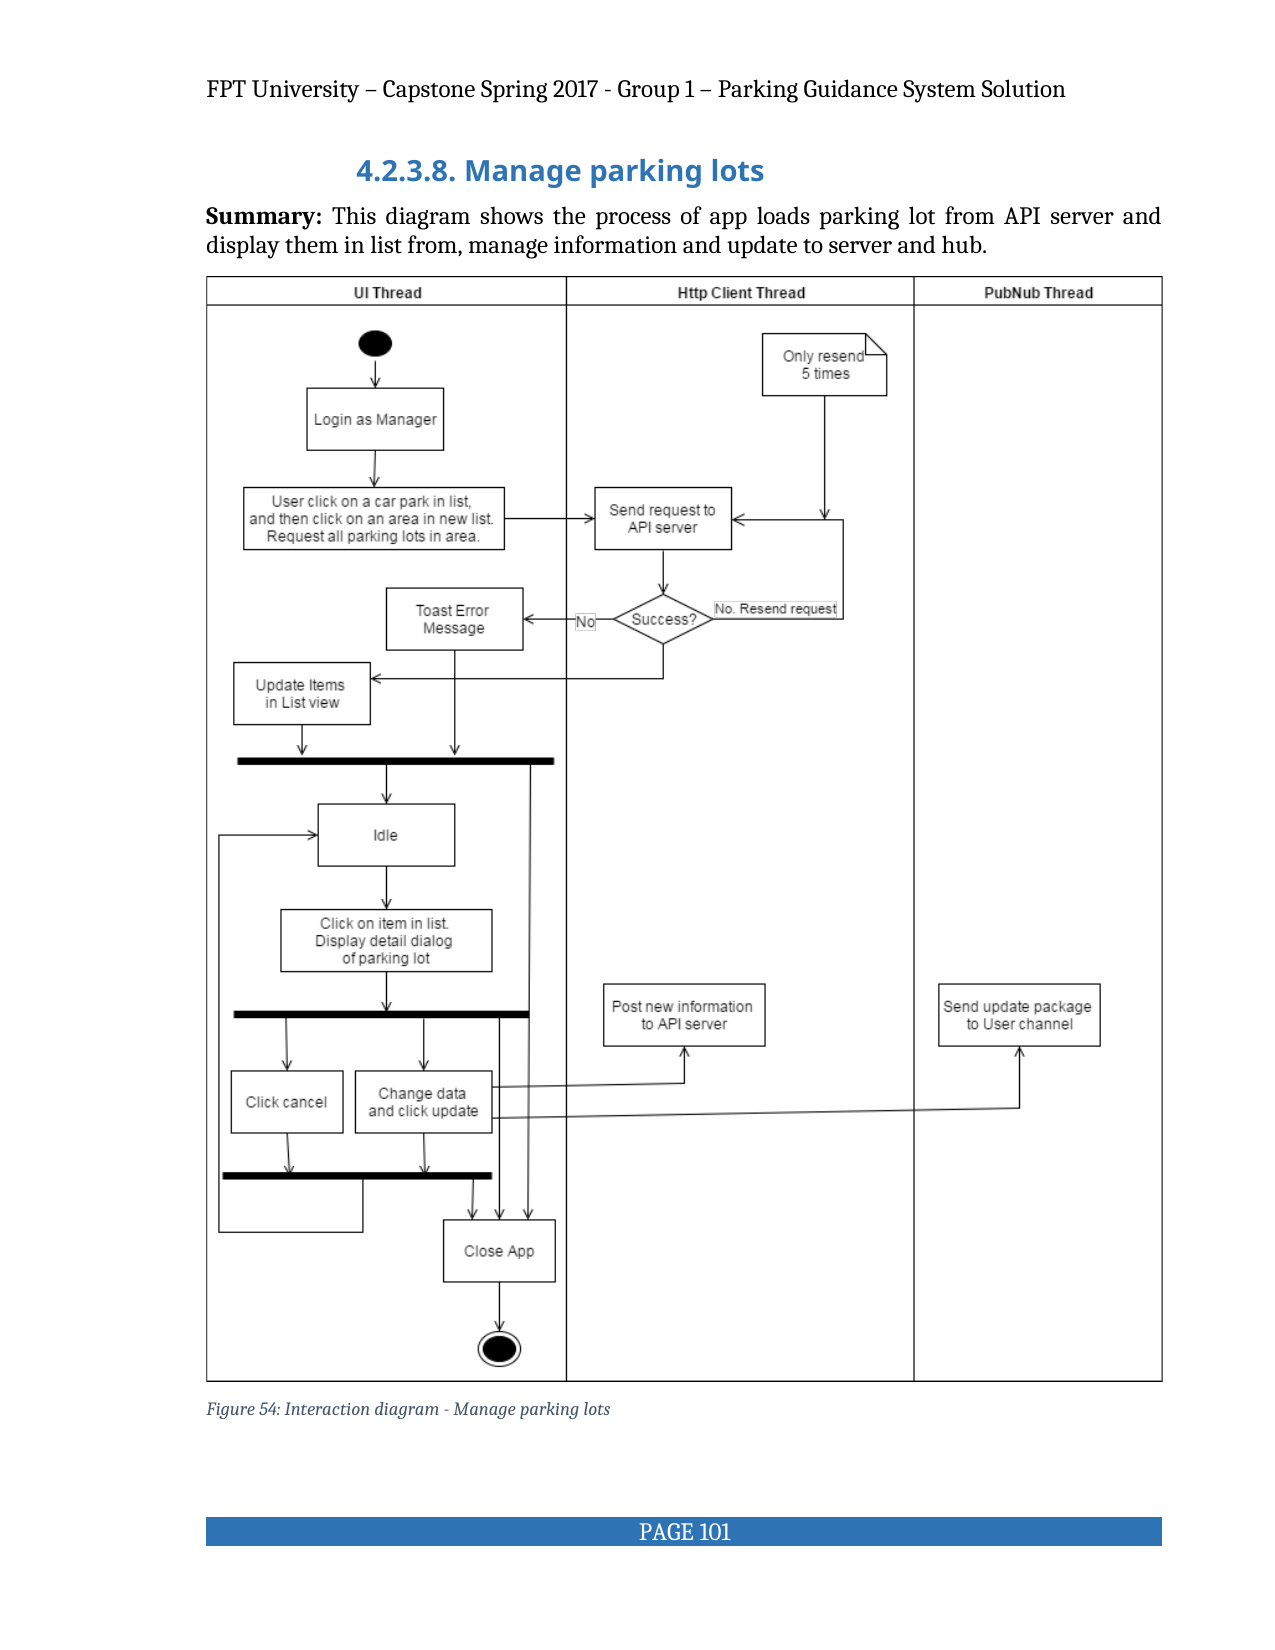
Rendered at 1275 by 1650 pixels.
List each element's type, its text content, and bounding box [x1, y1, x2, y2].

picture [206, 276, 1163, 1382]
text Summary: This diagram shows the process of app loads parking lot from API server and display them in list from, manage information and update to server and hub. [206, 202, 1162, 260]
subtitle Manage parking lots [206, 150, 1162, 190]
